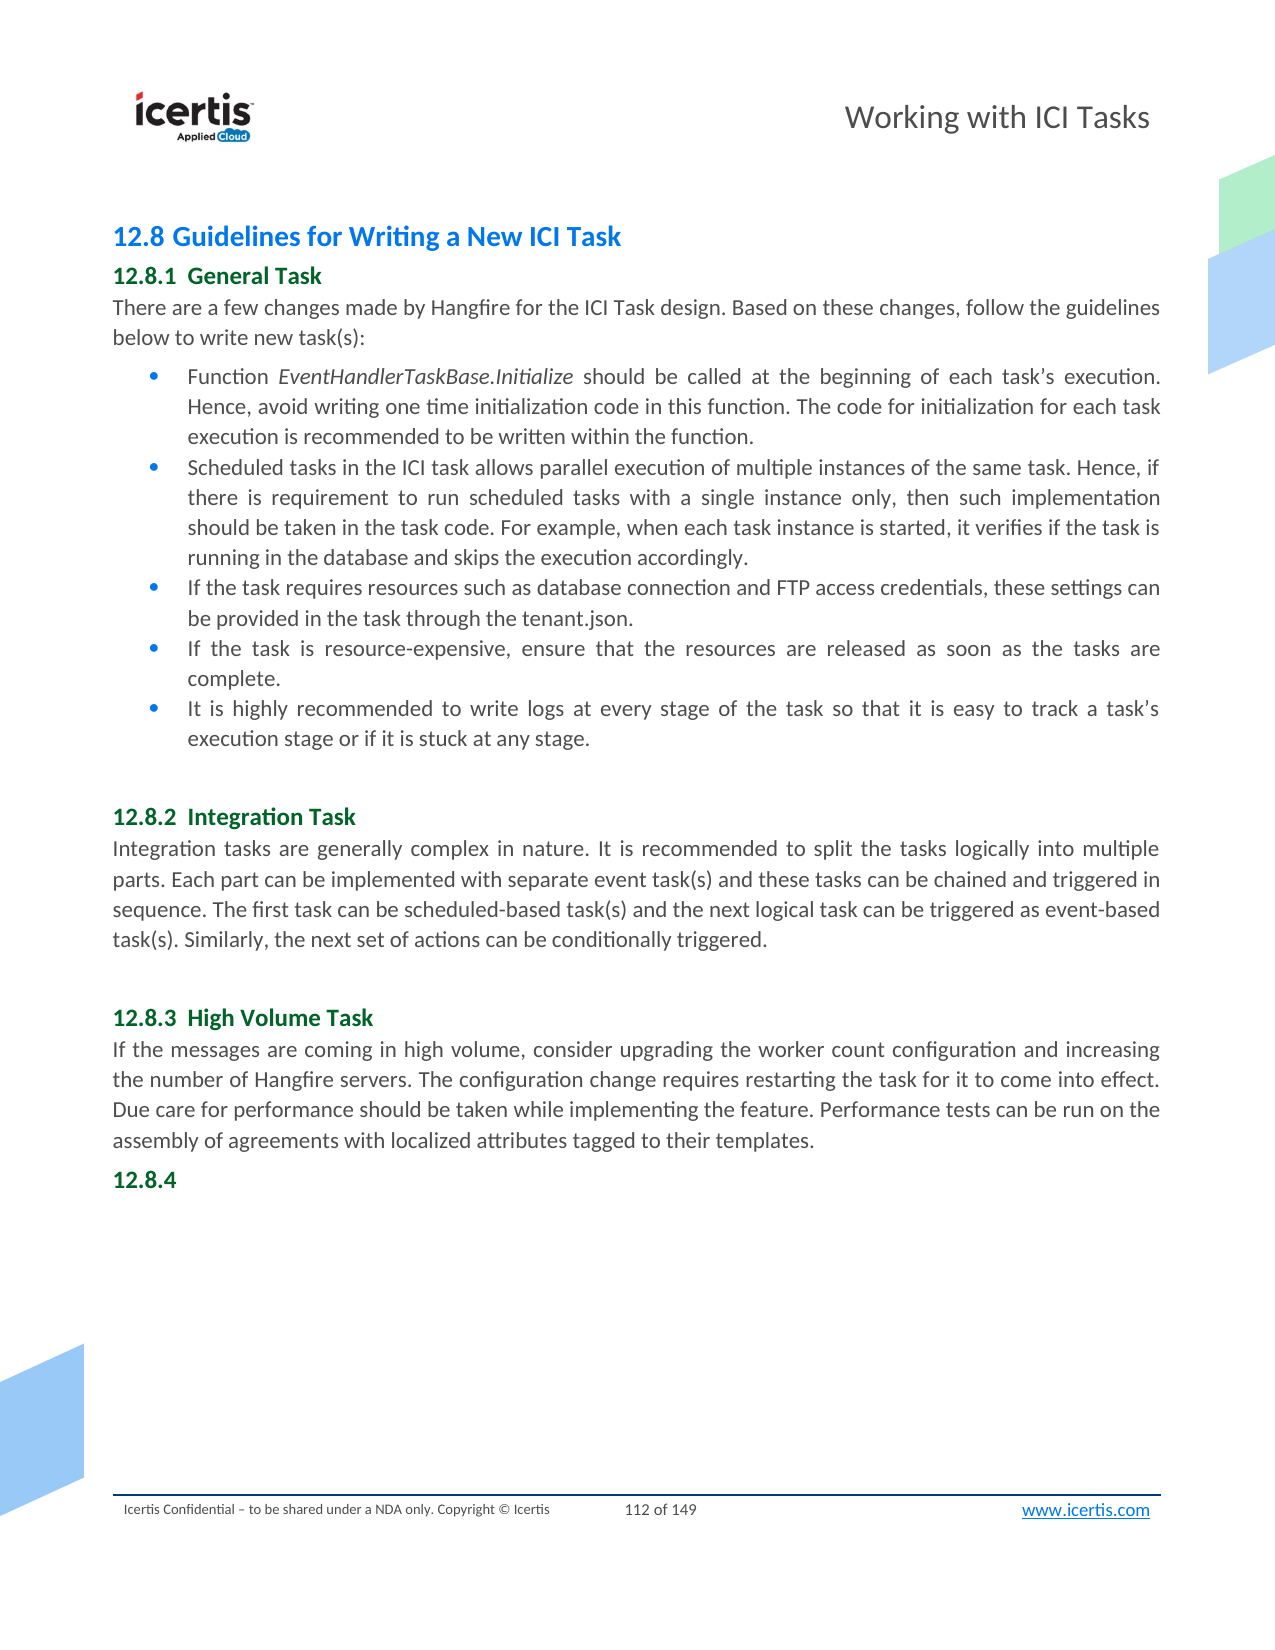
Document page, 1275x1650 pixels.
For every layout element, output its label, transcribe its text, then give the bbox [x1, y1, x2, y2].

text Integration tasks are generally complex in nature. It is recommended to split the tasks logically into multiple parts. Each part can be implemented with separate event task(s) and these tasks can be chained and triggered in sequence. The first task can be scheduled-based task(s) and the next logical task can be triggered as event-based task(s). Similarly, the next set of actions can be conditionally triggered. [112, 834, 1162, 953]
picture [0, 33, 1275, 1650]
text There are a few changes made by Hangfire for the ICI Task design. Based on these changes, follow the guidelines below to write new task(s): [112, 293, 1162, 351]
subtitle Integration Task [112, 802, 1162, 832]
list It is highly recommended to write logs at every stage of the task so that it is easy to track a task’s execution stage or if it is stuck at any stage. [150, 694, 1162, 752]
list Function EventHandlerTaskBase.Initialize should be called at the beginning of each task’s execution. Hence, avoid writing one time initialization code in this function. The code for initialization for each task execution is recommended to be written within the function. [150, 362, 1162, 450]
subtitle Guidelines for Writing a New ICI Task [112, 218, 1162, 253]
subtitle General Task [112, 260, 1162, 291]
list If the task requires resources such as database connection and FTP access credentials, these settings can be provided in the task through the tenant.json. [150, 573, 1162, 632]
list If the task is resource-expensive, ensure that the resources are released as soon as the tasks are complete. [150, 634, 1162, 692]
subtitle High Volume Task [112, 1002, 1162, 1033]
list Scheduled tasks in the ICI task allows parallel execution of multiple instances of the same task. Hence, if there is requirement to run scheduled tasks with a single instance only, then such implementation should be taken in the task code. For example, when each task instance is started, it verifies if the task is running in the database and skips the execution accordingly. [150, 453, 1162, 571]
text If the messages are coming in high volume, consider upgrading the worker count configuration and increasing the number of Hangfire servers. The configuration change requires restarting the task for it to come into effect. Due care for performance should be taken while implementing the feature. Performance tests can be run on the assembly of agreements with localized attributes tagged to their templates. [112, 1035, 1162, 1154]
